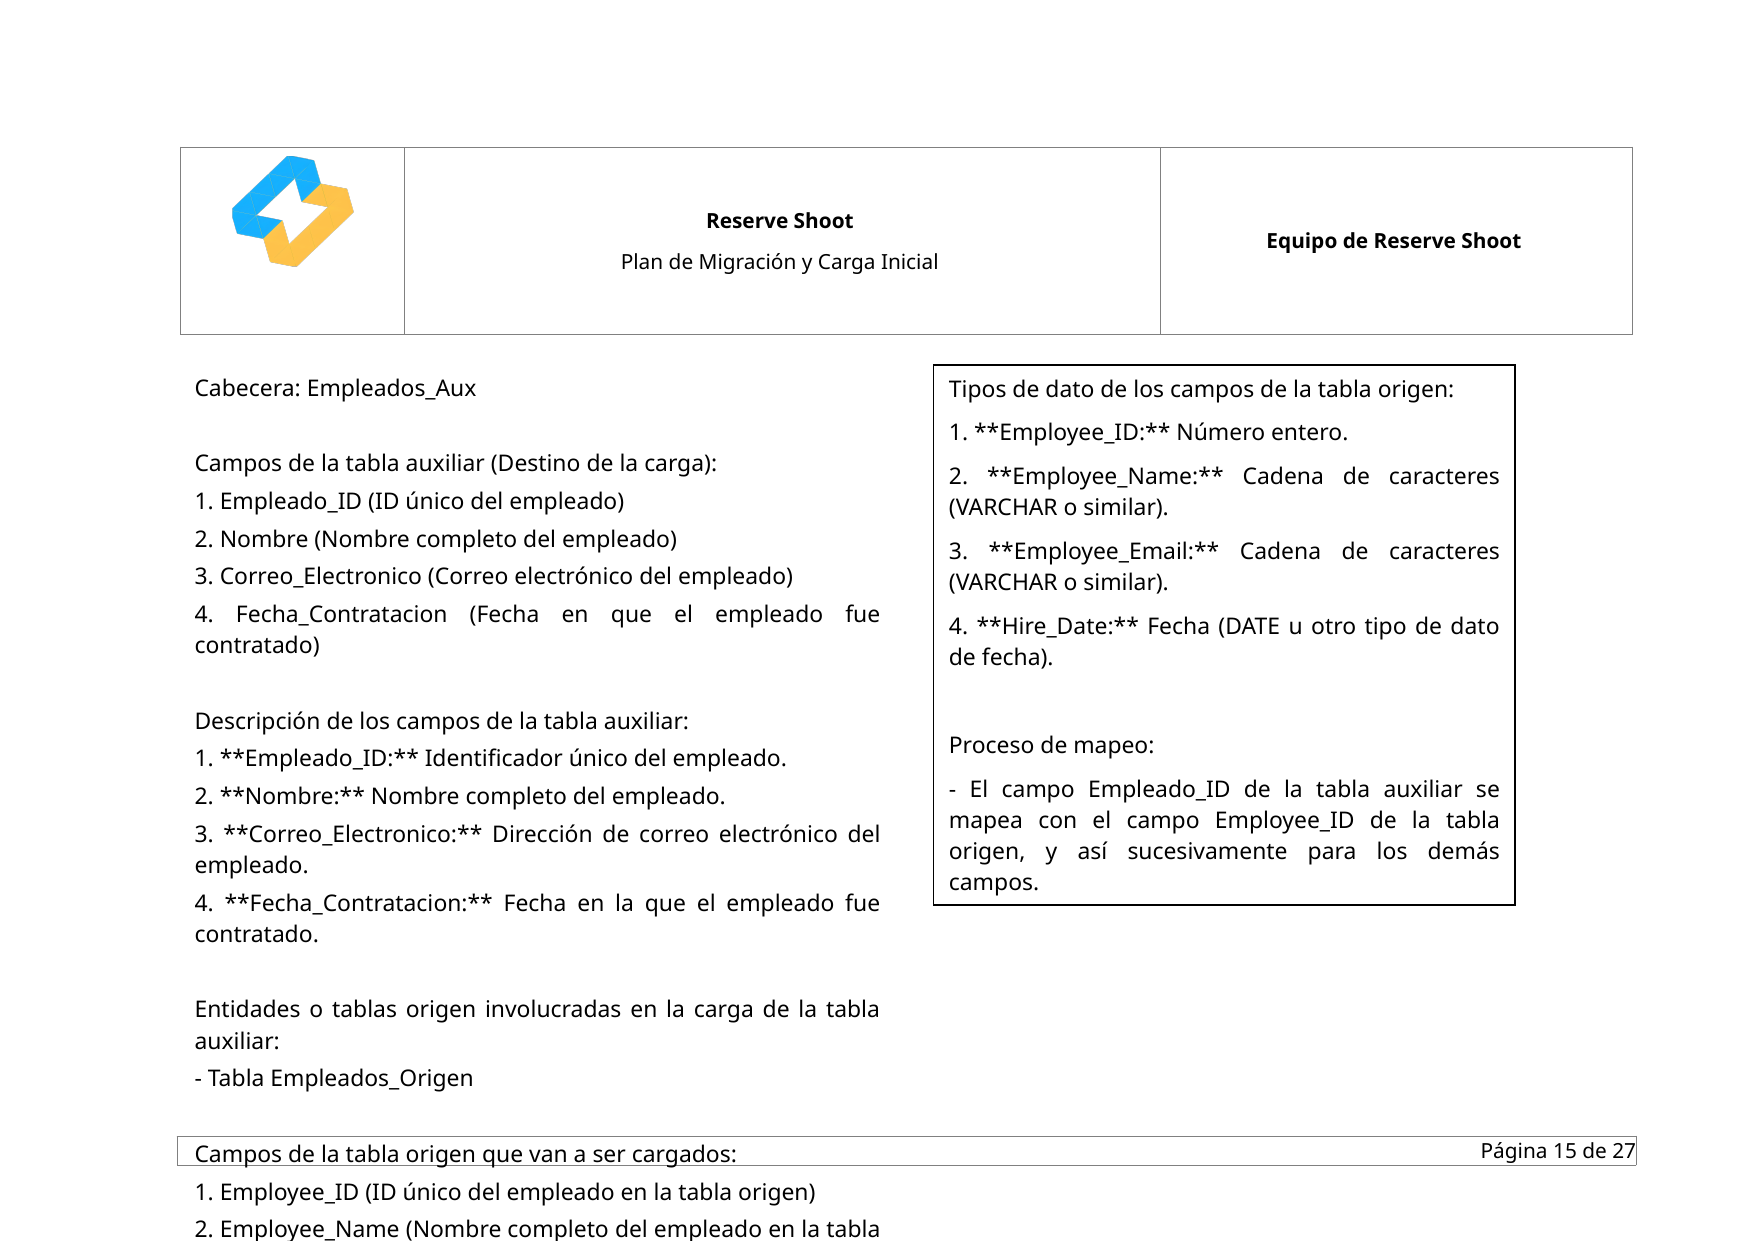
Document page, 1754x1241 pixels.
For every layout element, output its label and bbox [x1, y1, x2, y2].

picture [217, 150, 369, 273]
